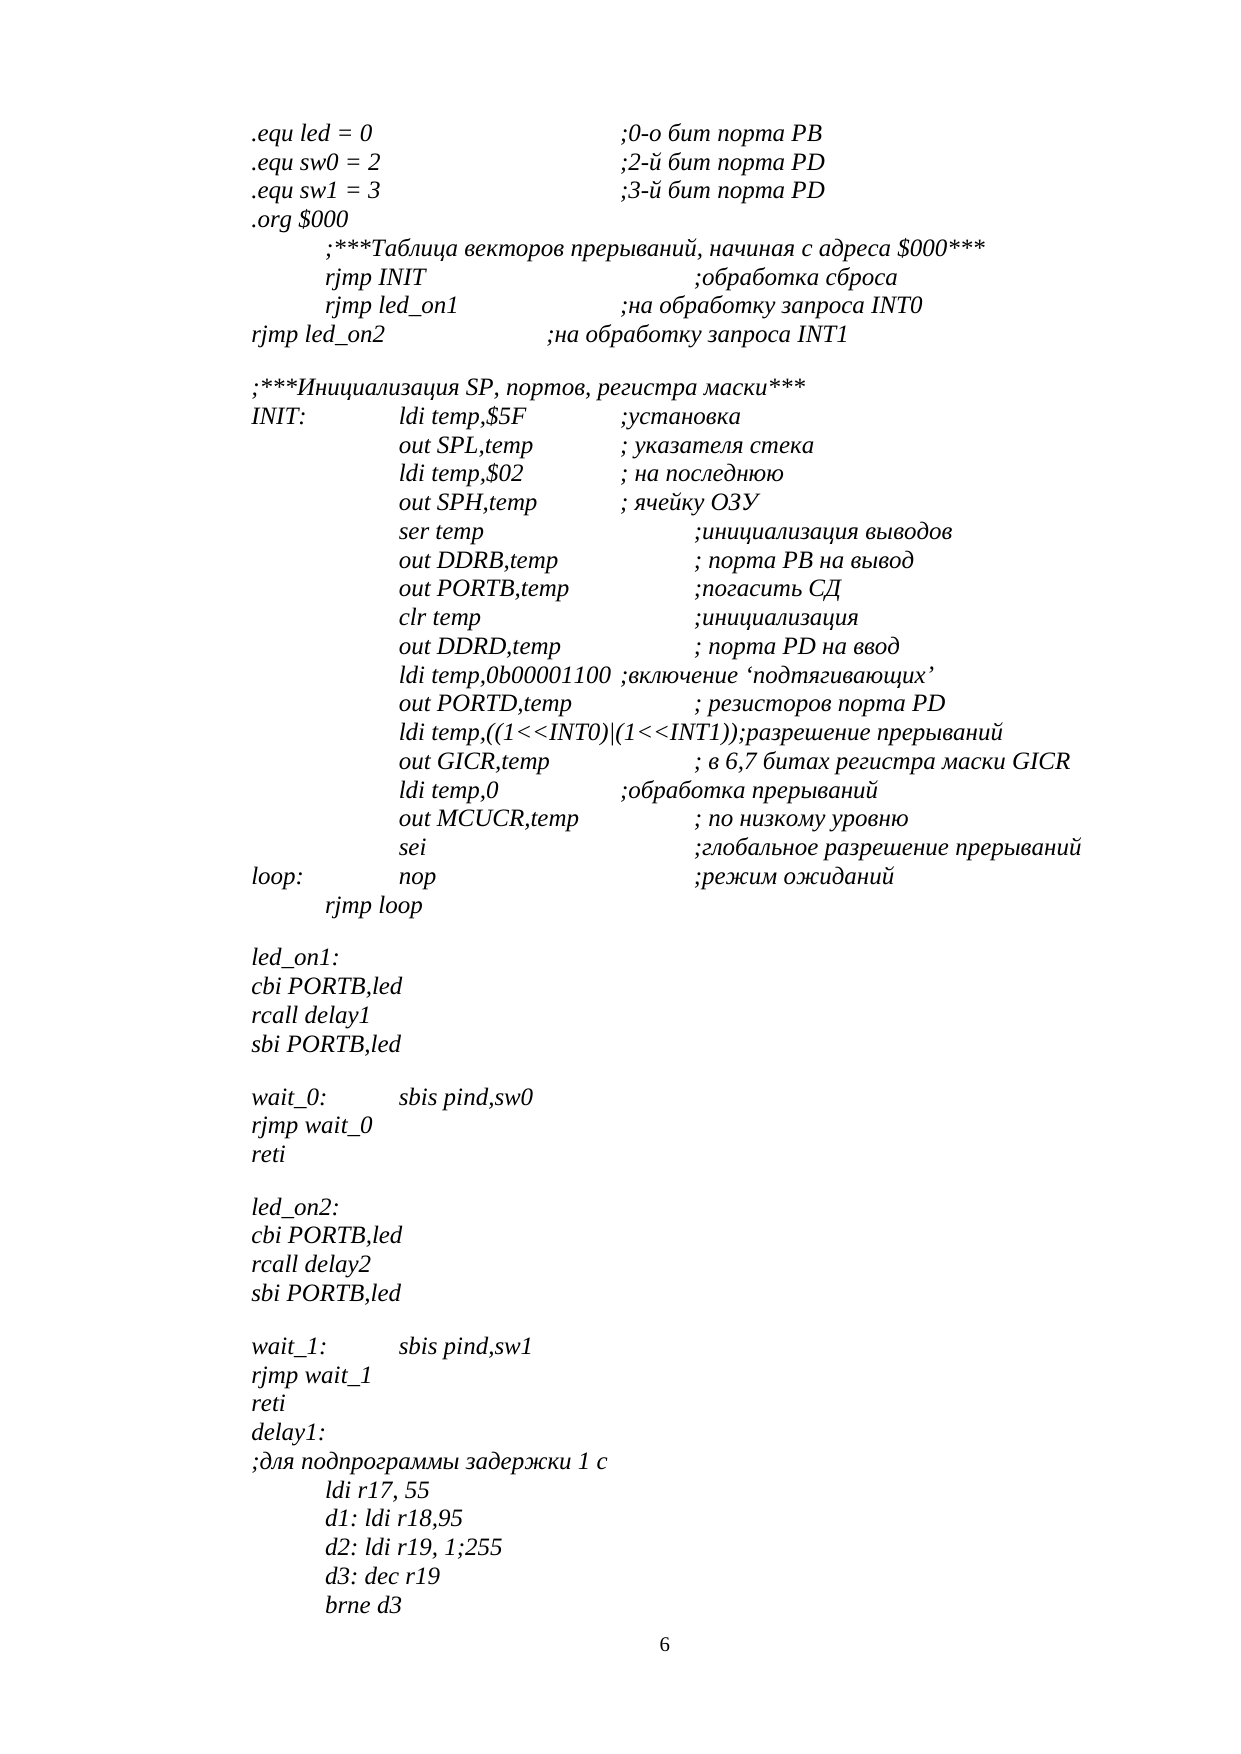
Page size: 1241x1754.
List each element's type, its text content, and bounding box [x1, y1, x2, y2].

text rjmp loop [251, 890, 1152, 918]
text out PORTB,temp ;погасить СД [251, 573, 1152, 602]
text d3: dec r19 [251, 1561, 1152, 1590]
text rjmp led_on2 ;на обработку запроса INT1 [251, 319, 1152, 348]
text ldi temp,0 ;обработка прерываний [251, 775, 1152, 803]
text out PORTD,temp ; резисторов порта PD [251, 688, 1152, 717]
text reti [251, 1139, 1152, 1168]
text rjmp led_on1 ;на обработку запроса INT0 [251, 291, 1152, 319]
text led_on2: [251, 1192, 1152, 1221]
text ldi temp,0b00001100 ;включение ‘подтягивающих’ [251, 660, 1152, 688]
text sbi PORTB,led [251, 1029, 1152, 1057]
text wait_0: sbis pind,sw0 [251, 1082, 1152, 1110]
text ;***Инициализация SP, портов, регистра маски*** [251, 372, 1152, 401]
text out MCUCR,temp ; по низкому уровню [251, 803, 1152, 832]
text cbi PORTB,led [251, 971, 1152, 1000]
text ldi temp,((1<<INT0)|(1<<INT1));разрешение прерываний [251, 717, 1152, 746]
text INIT: ldi temp,$5F ;установка [251, 401, 1152, 430]
text ;***Таблица векторов прерываний, начиная с адреса $000*** [251, 233, 1152, 262]
text d1: ldi r18,95 [251, 1503, 1152, 1532]
text rcall delay1 [251, 1000, 1152, 1029]
text .equ led = 0 ;0-о бит порта PB [251, 118, 1152, 147]
text rjmp wait_1 [251, 1360, 1152, 1388]
text loop: nop ;режим ожиданий [251, 861, 1152, 890]
text wait_1: sbis pind,sw1 [251, 1331, 1152, 1360]
text reti [251, 1388, 1152, 1417]
text clr temp ;инициализация [251, 602, 1152, 631]
text d2: ldi r19, 1;255 [251, 1532, 1152, 1561]
text ;для подпрограммы задержки 1 c [251, 1446, 1152, 1475]
text out SPL,temp ; указателя стека [251, 430, 1152, 458]
text led_on1: [251, 942, 1152, 971]
text rjmp wait_0 [251, 1110, 1152, 1139]
text ser temp ;инициализация выводов [251, 516, 1152, 545]
text .equ sw1 = 3 ;3-й бит порта PD [251, 176, 1152, 204]
text sbi PORTB,led [251, 1278, 1152, 1307]
text out GICR,temp ; в 6,7 битах регистра маски GICR [251, 746, 1152, 775]
text out DDRB,temp ; порта PB на вывод [251, 545, 1152, 573]
text ldi r17, 55 [251, 1475, 1152, 1503]
text cbi PORTB,led [251, 1221, 1152, 1249]
text rcall delay2 [251, 1249, 1152, 1278]
text ldi temp,$02 ; на последнюю [251, 458, 1152, 487]
text .org $000 [251, 204, 1152, 233]
text out SPH,temp ; ячейку ОЗУ [251, 487, 1152, 516]
text brne d3 [251, 1590, 1152, 1618]
text delay1: [251, 1417, 1152, 1446]
text out DDRD,temp ; порта PD на ввод [251, 631, 1152, 660]
text rjmp INIT ;обработка сброса [251, 262, 1152, 291]
text sei ;глобальное разрешение прерываний [251, 832, 1152, 861]
text .equ sw0 = 2 ;2-й бит порта PD [251, 147, 1152, 176]
